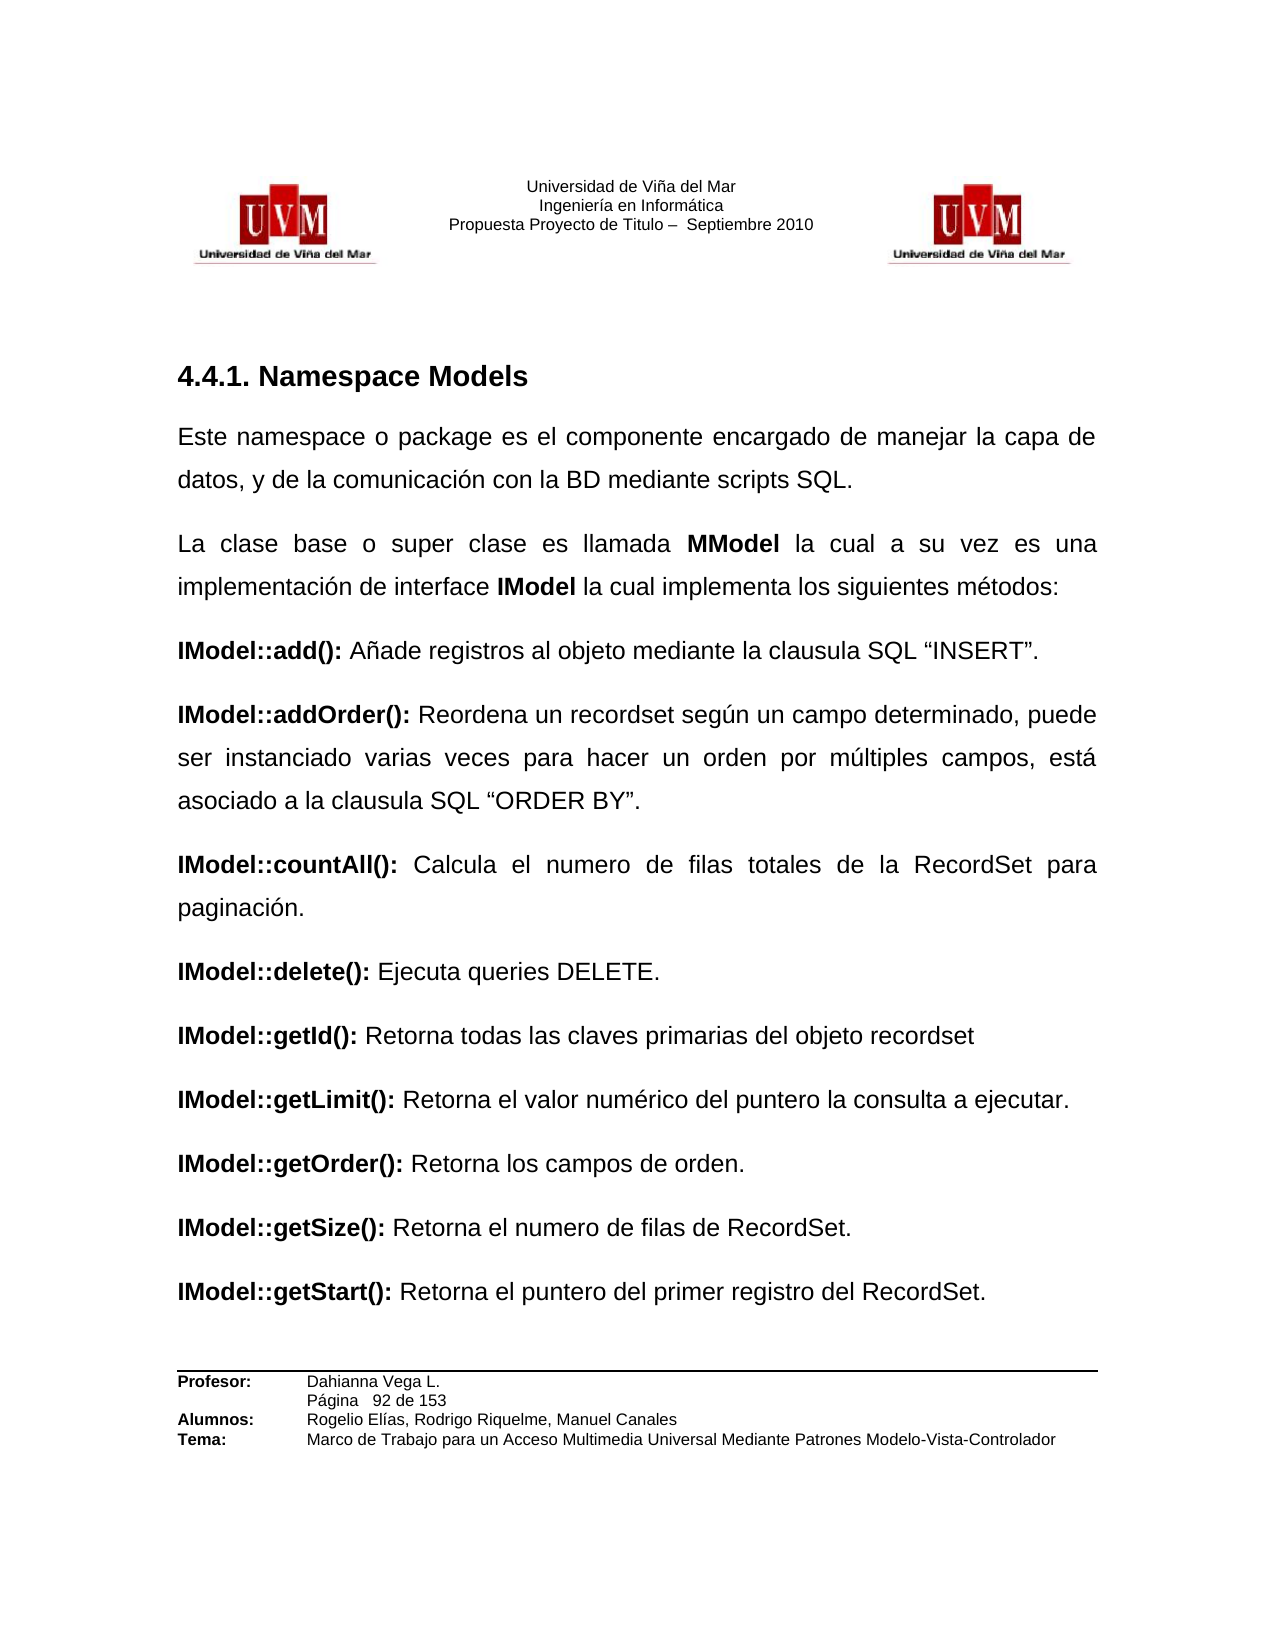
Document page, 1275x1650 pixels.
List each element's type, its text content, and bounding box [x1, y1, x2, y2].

text IModel::getSize(): Retorna el numero de filas de RecordSet. [177, 1213, 1098, 1242]
text IModel::addOrder(): Reordena un recordset según un campo determinado, puede ser instanciado varias veces para hacer un orden por múltiples campos, está asociado a la clausula SQL “ORDER BY”. [177, 700, 1098, 815]
text IModel::add(): Añade registros al objeto mediante la clausula SQL “INSERT”. [177, 636, 1098, 664]
subtitle 4.4.1. Namespace Models [177, 359, 1098, 392]
text Este namespace o package es el componente encargado de manejar la capa de datos, y de la comunicación con la BD mediante scripts SQL. [177, 422, 1098, 493]
text IModel::getStart(): Retorna el puntero del primer registro del RecordSet. [177, 1277, 1098, 1306]
text La clase base o super clase es llamada MModel la cual a su vez es una implementación de interface IModel la cual implementa los siguientes métodos: [177, 529, 1098, 601]
text IModel::countAll(): Calcula el numero de filas totales de la RecordSet para paginación. [177, 850, 1098, 922]
picture [871, 176, 1084, 267]
picture [177, 176, 390, 267]
text IModel::delete(): Ejecuta queries DELETE. [177, 957, 1098, 986]
text IModel::getId(): Retorna todas las claves primarias del objeto recordset [177, 1021, 1098, 1050]
text IModel::getLimit(): Retorna el valor numérico del puntero la consulta a ejecutar. [177, 1085, 1098, 1114]
text IModel::getOrder(): Retorna los campos de orden. [177, 1149, 1098, 1178]
